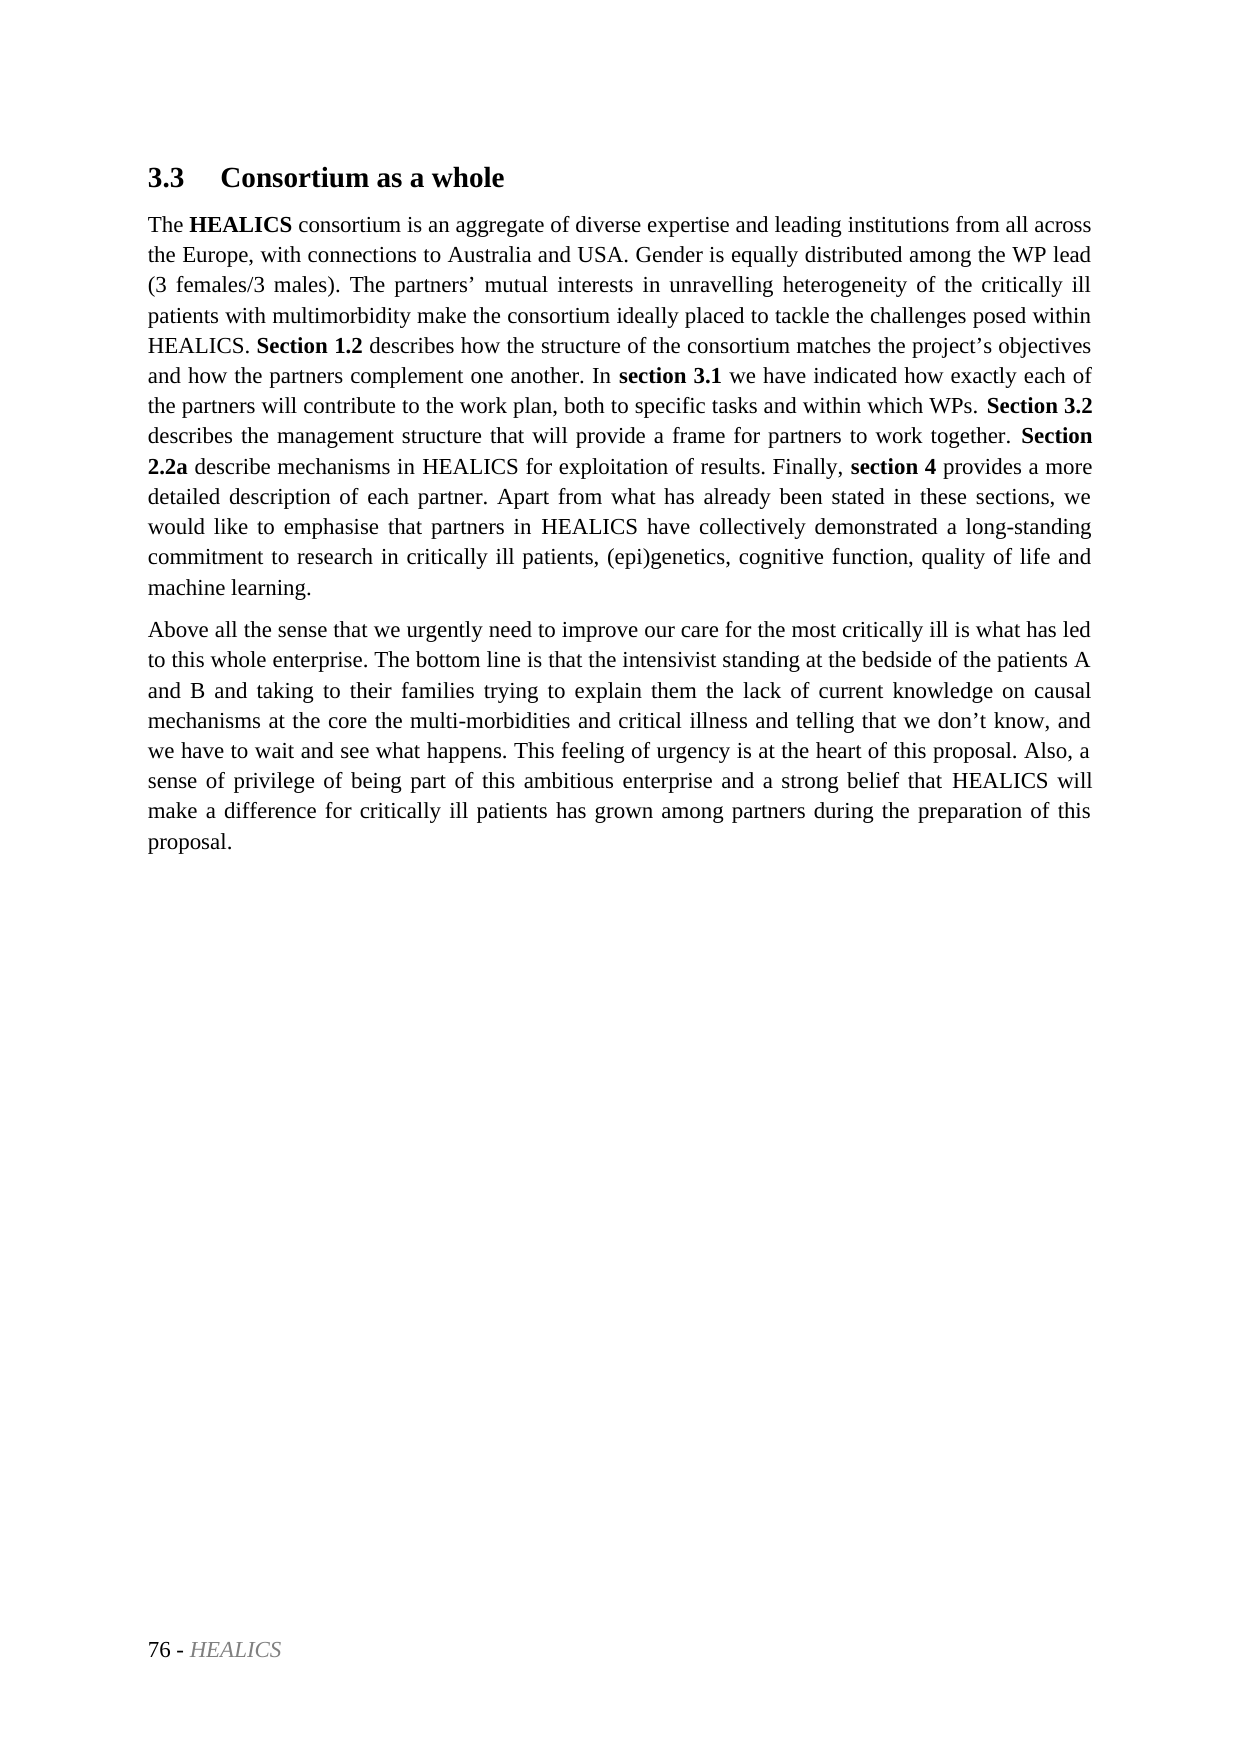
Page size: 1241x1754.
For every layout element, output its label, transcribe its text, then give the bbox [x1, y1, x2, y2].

text The HEALICS consortium is an aggregate of diverse expertise and leading institutions from all across the Europe, with connections to Australia and USA. Gender is equally distributed among the WP lead (3 females/3 males). The partners’ mutual interests in unravelling heterogeneity of the critically ill patients with multimorbidity make the consortium ideally placed to tackle the challenges posed within HEALICS. Section 1.2 describes how the structure of the consortium matches the project’s objectives and how the partners complement one another. In section 3.1 we have indicated how exactly each of the partners will contribute to the work plan, both to specific tasks and within which WPs. Section 3.2 describes the management structure that will provide a frame for partners to work together. Section 2.2a describe mechanisms in HEALICS for exploitation of results. Finally, section 4 provides a more detailed description of each partner. Apart from what has already been stated in these sections, we would like to emphasise that partners in HEALICS have collectively demonstrated a long-standing commitment to research in critically ill patients, (epi)genetics, cognitive function, quality of life and machine learning. [148, 211, 1093, 600]
text Above all the sense that we urgently need to improve our care for the most critically ill is what has led to this whole enterprise. The bottom line is that the intensivist standing at the bedside of the patients A and B and taking to their families trying to explain them the lack of current knowledge on causal mechanisms at the core the multi-morbidities and critical illness and telling that we don’t know, and we have to wait and see what happens. This feeling of urgency is at the heart of this proposal. Also, a sense of privilege of being part of this ambitious enterprise and a strong belief that HEALICS will make a difference for critically ill patients has grown among partners during the preparation of this proposal. [148, 616, 1093, 854]
subtitle 3.3 Consortium as a whole [148, 160, 1093, 194]
